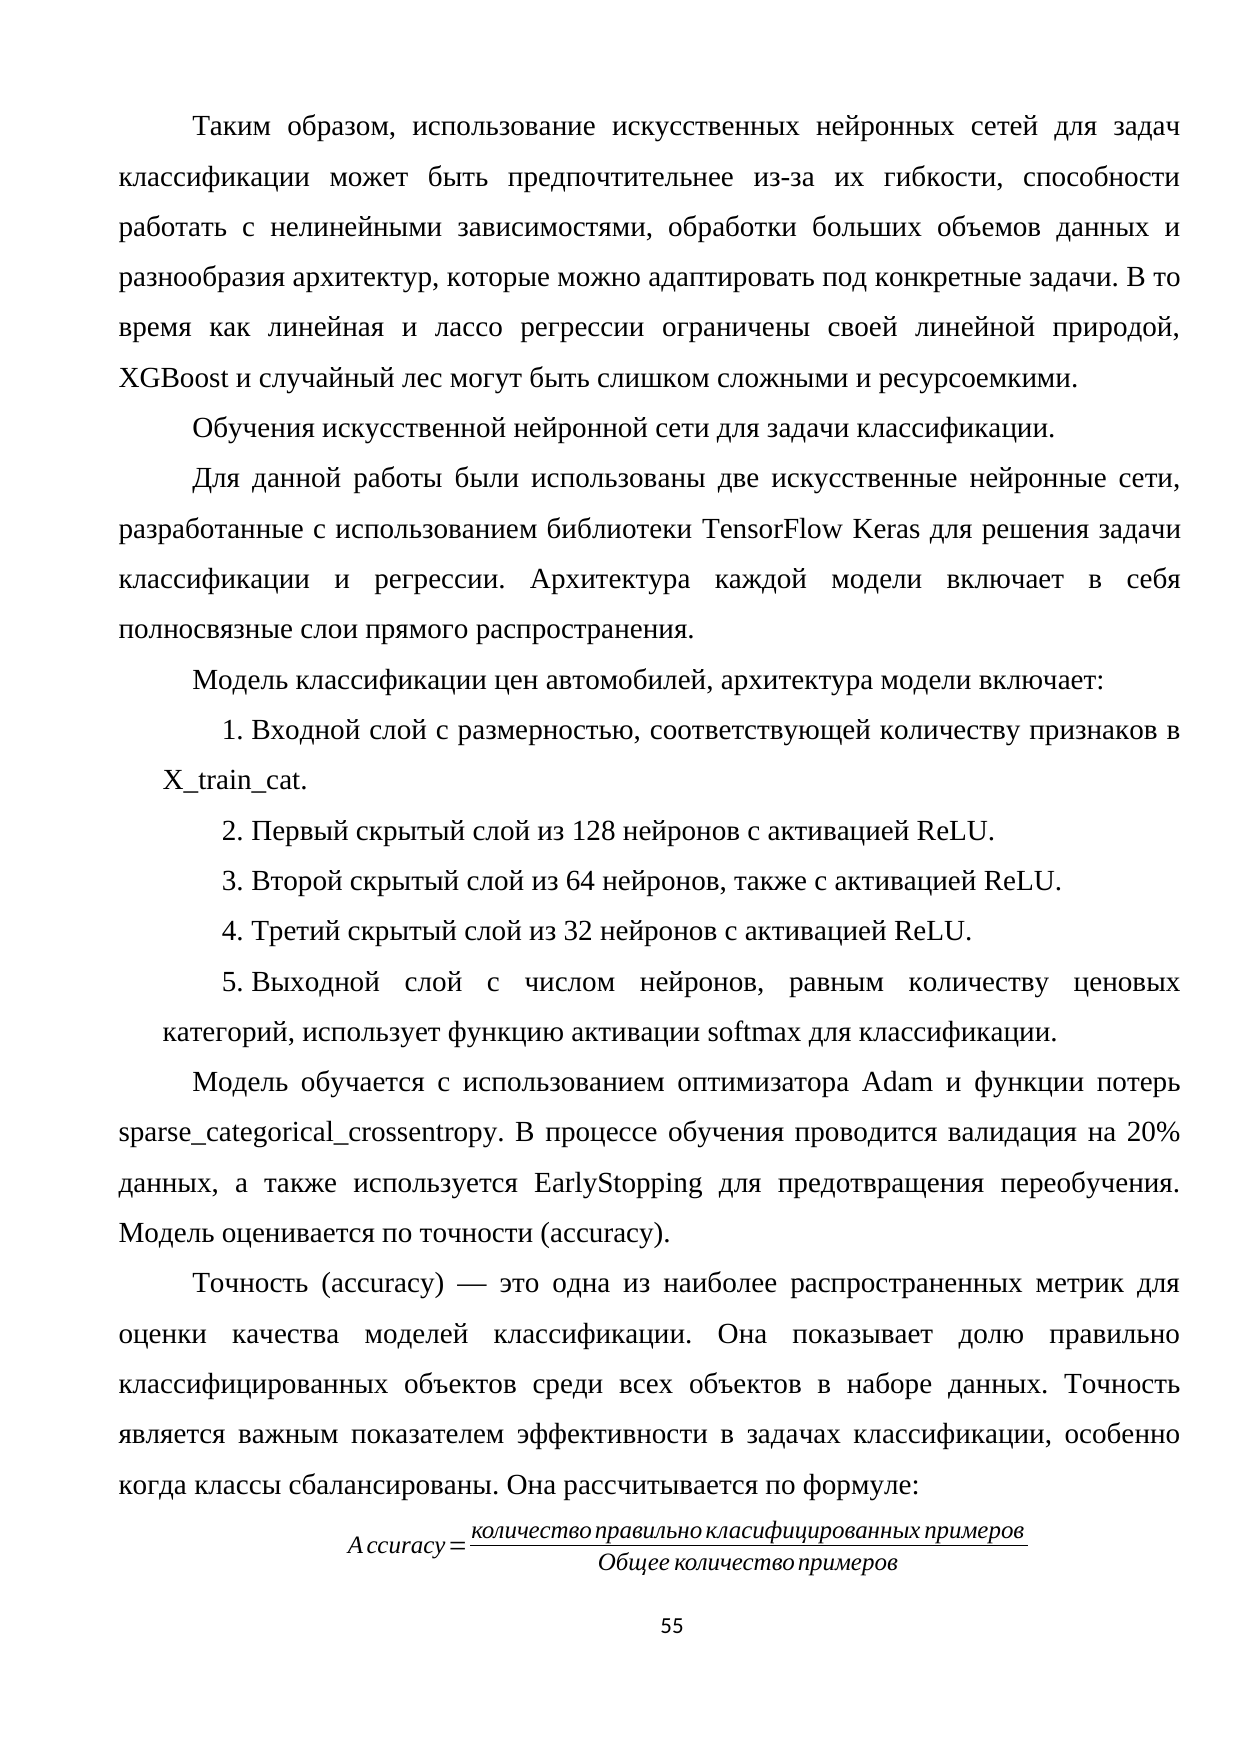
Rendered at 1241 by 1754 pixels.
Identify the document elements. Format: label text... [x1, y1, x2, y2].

text Модель обучается с использованием оптимизатора Adam и функции потерь sparse_categorical_crossentropy. В процессе обучения проводится валидация на 20% данных, а также используется EarlyStopping для предотвращения переобучения. Модель оценивается по точности (accuracy). [118, 1064, 1181, 1249]
text Таким образом, использование искусственных нейронных сетей для задач классификации может быть предпочтительнее из-за их гибкости, способности работать с нелинейными зависимостями, обработки больших объемов данных и разнообразия архитектур, которые можно адаптировать под конкретные задачи. В то время как линейная и лассо регрессии ограничены своей линейной природой, XGBoost и случайный лес могут быть слишком сложными и ресурсоемкими. [118, 108, 1181, 393]
text Точность (accuracy) — это одна из наиболее распространенных метрик для оценки качества моделей классификации. Она показывает долю правильно классифицированных объектов среди всех объектов в наборе данных. Точность является важным показателем эффективности в задачах классификации, особенно когда классы сбалансированы. Она рассчитывается по формуле: [118, 1266, 1181, 1500]
list Первый скрытый слой из 128 нейронов с активацией ReLU. [162, 813, 1181, 846]
text Обучения искусственной нейронной сети для задачи классификации. [118, 410, 1181, 444]
text Модель классификации цен автомобилей, архитектура модели включает: [118, 662, 1181, 695]
list Входной слой с размерностью, соответствующей количеству признаков в X_train_cat. [162, 712, 1181, 796]
list Второй скрытый слой из 64 нейронов, также с активацией ReLU. [162, 863, 1181, 897]
list Выходной слой с числом нейронов, равным количеству ценовых категорий, использует функцию активации softmax для классификации. [162, 964, 1181, 1047]
list Третий скрытый слой из 32 нейронов с активацией ReLU. [162, 913, 1181, 947]
text Для данной работы были использованы две искусственные нейронные сети, разработанные с использованием библиотеки TensorFlow Keras для решения задачи классификации и регрессии. Архитектура каждой модели включает в себя полносвязные слои прямого распространения. [118, 461, 1181, 645]
